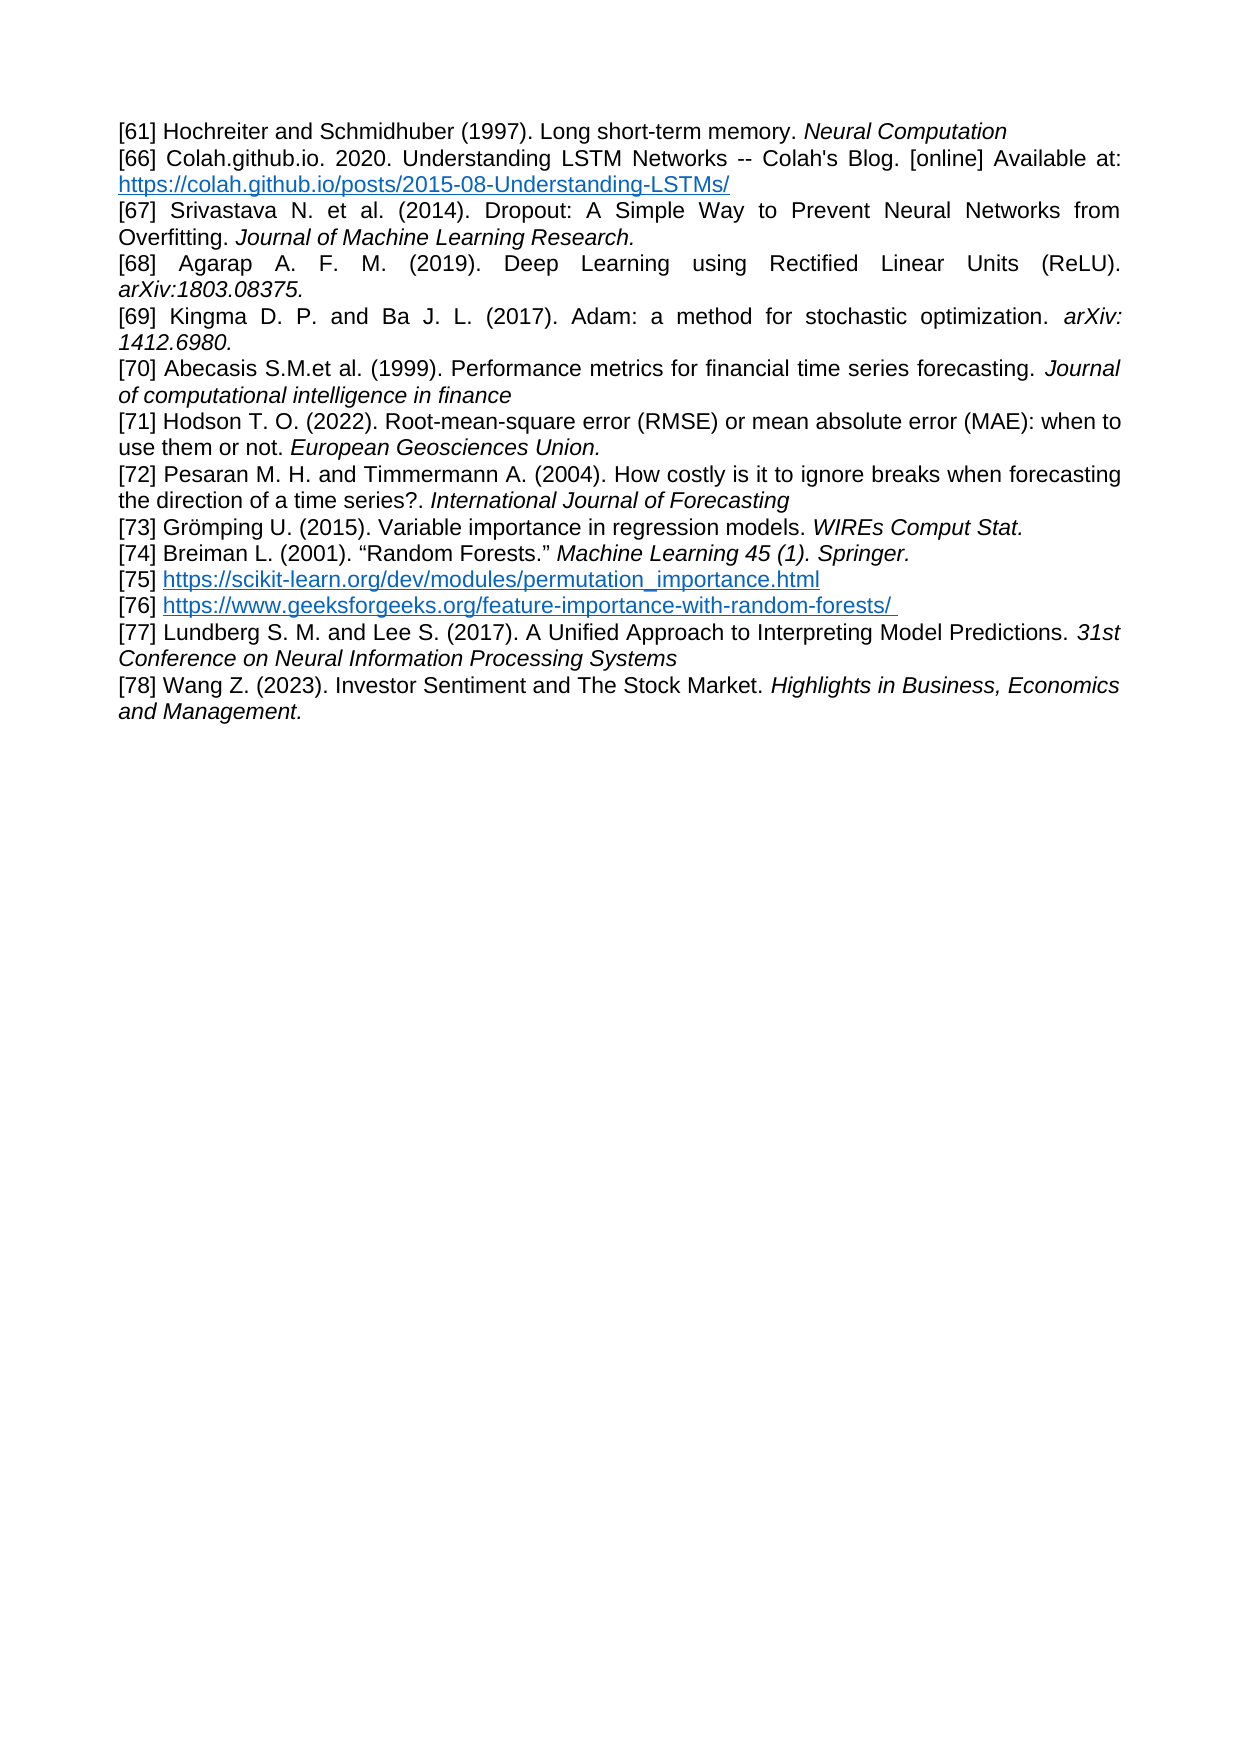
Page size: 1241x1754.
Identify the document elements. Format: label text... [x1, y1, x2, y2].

text [68] Agarap A. F. M. (2019). Deep Learning using Rectified Linear Units (ReLU). arXiv:1803.08375. [118, 250, 1122, 303]
text [72] Pesaran M. H. and Timmermann A. (2004). How costly is it to ignore breaks when forecasting the direction of a time series?. International Journal of Forecasting [118, 461, 1122, 513]
text [71] Hodson T. O. (2022). Root-mean-square error (RMSE) or mean absolute error (MAE): when to use them or not. European Geosciences Union. [118, 408, 1122, 461]
text [69] Kingma D. P. and Ba J. L. (2017). Adam: a method for stochastic optimization. arXiv: 1412.6980. [118, 303, 1122, 355]
text [78] Wang Z. (2023). Investor Sentiment and The Stock Market. Highlights in Business, Economics and Management. [118, 672, 1122, 724]
text [76] https://www.geeksforgeeks.org/feature-importance-with-random-forests/ [118, 592, 1122, 619]
text [73] Grömping U. (2015). Variable importance in regression models. WIREs Comput Stat. [118, 513, 1122, 540]
text [75] https://scikit-learn.org/dev/modules/permutation_importance.html [118, 566, 1122, 592]
text [67] Srivastava N. et al. (2014). Dropout: A Simple Way to Prevent Neural Networks from Overfitting. Journal of Machine Learning Research. [118, 197, 1122, 250]
text [77] Lundberg S. M. and Lee S. (2017). A Unified Approach to Interpreting Model Predictions. 31st Conference on Neural Information Processing Systems [118, 619, 1122, 672]
text [74] Breiman L. (2001). “Random Forests.” Machine Learning 45 (1). Springer. [118, 540, 1122, 566]
text [70] Abecasis S.M.et al. (1999). Performance metrics for financial time series forecasting. Journal of computational intelligence in finance [118, 355, 1122, 408]
text [61] Hochreiter and Schmidhuber (1997). Long short-term memory. Neural Computation [118, 118, 1122, 144]
text [66] Colah.github.io. 2020. Understanding LSTM Networks -- Colah's Blog. [online] Available at: https://colah.github.io/posts/2015-08-Understanding-LSTMs/ [118, 144, 1122, 197]
